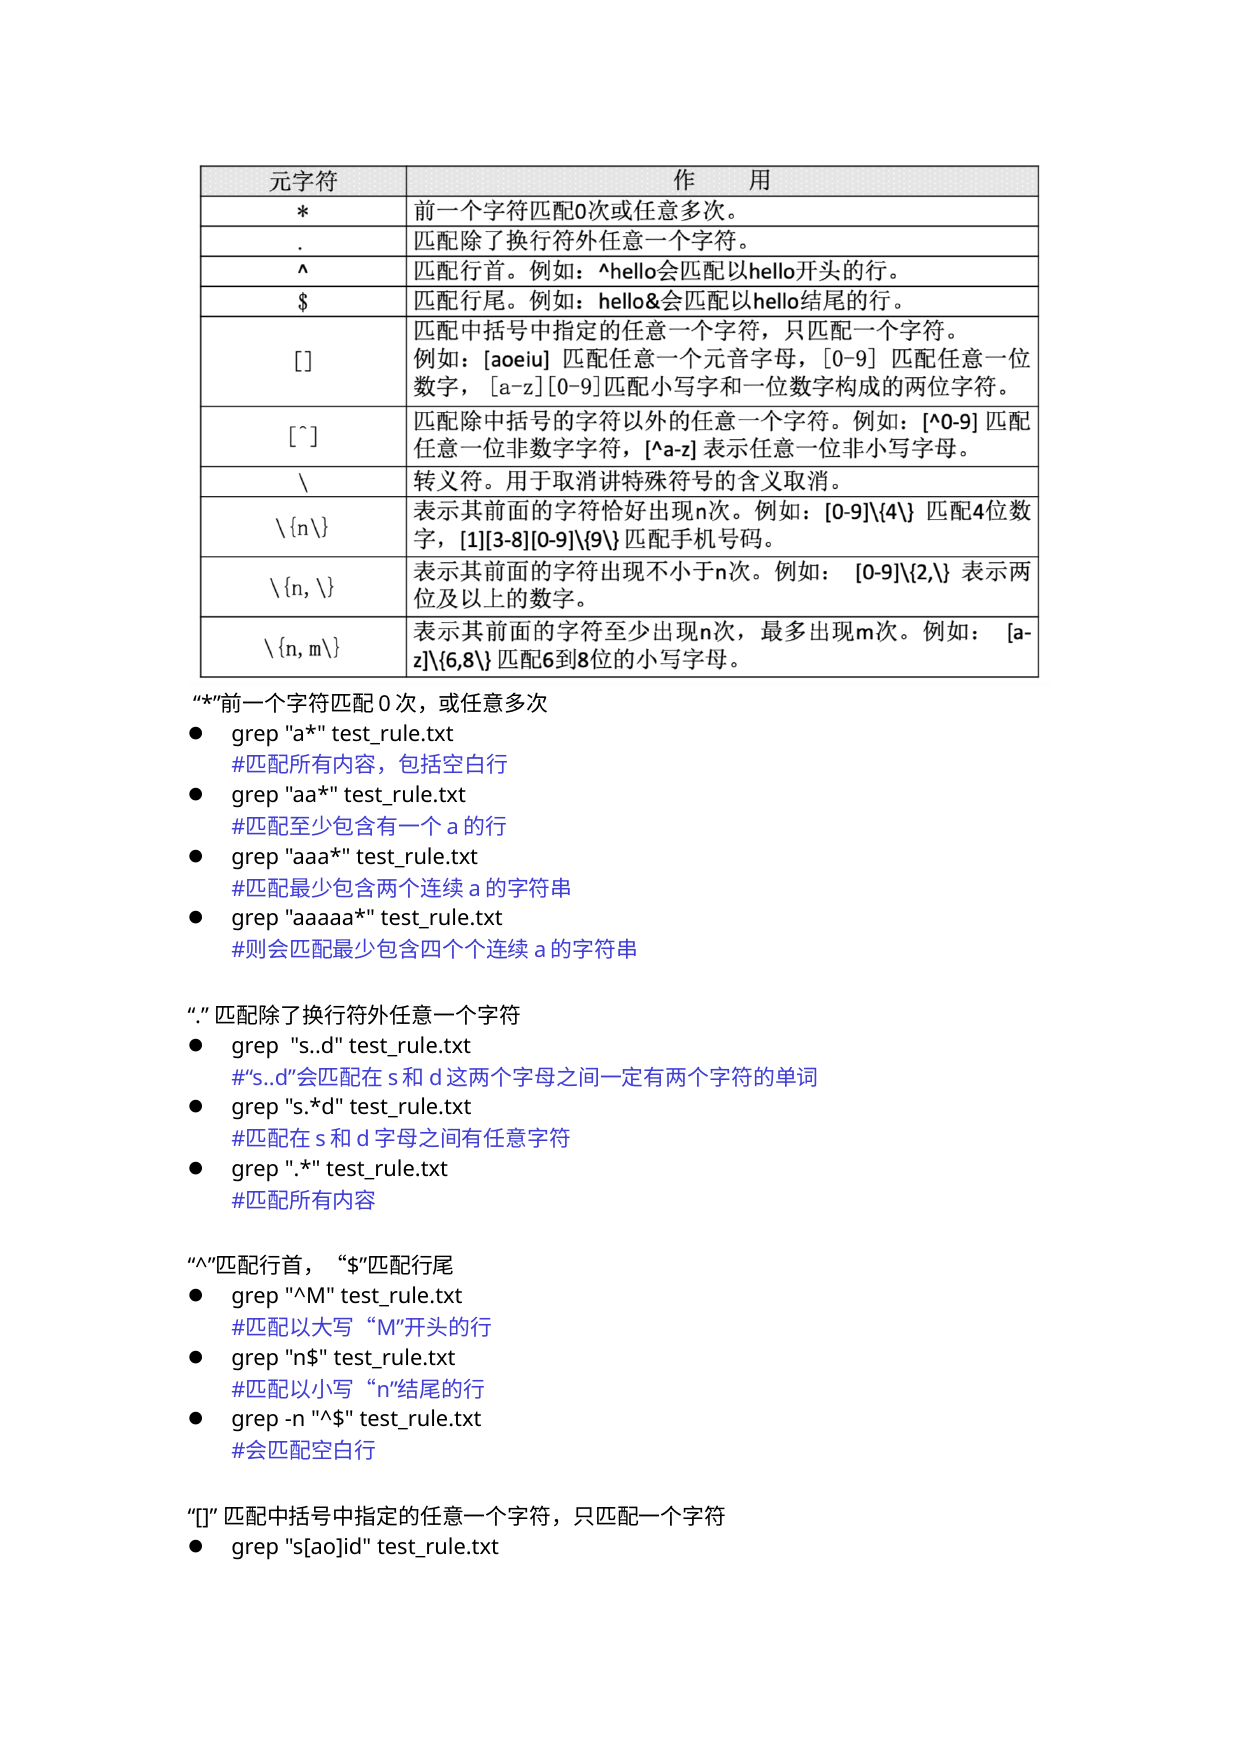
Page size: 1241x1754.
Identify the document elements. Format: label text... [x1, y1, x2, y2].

list grep "n$" test_rule.txt [187, 1342, 1053, 1372]
text #匹配所有内容，包括空白行 [231, 747, 1053, 779]
list grep "s[ao]id" test_rule.txt [187, 1531, 1053, 1561]
text “^”匹配行首，“$”匹配行尾 [187, 1248, 1053, 1280]
picture [187, 162, 1053, 686]
text #会匹配空白行 [231, 1433, 1053, 1465]
text “*”前一个字符匹配0次，或任意多次 [187, 686, 1053, 718]
text “[]” 匹配中括号中指定的任意一个字符，只匹配一个字符 [187, 1499, 1053, 1531]
text #匹配所有内容 [231, 1183, 1053, 1214]
text #匹配以小写“n”结尾的行 [231, 1372, 1053, 1403]
list grep "aa*" test_rule.txt [187, 779, 1053, 809]
text #则会匹配最少包含四个个连续a的字符串 [231, 932, 1053, 964]
text #匹配至少包含有一个a的行 [231, 809, 1053, 841]
text “.” 匹配除了换行符外任意一个字符 [187, 998, 1053, 1030]
text #匹配以大写“M”开头的行 [231, 1310, 1053, 1342]
text #匹配在s和d字母之间有任意字符 [231, 1121, 1053, 1153]
list grep "s.*d" test_rule.txt [187, 1091, 1053, 1121]
list grep -n "^$" test_rule.txt [187, 1403, 1053, 1433]
list grep "aaa*" test_rule.txt [187, 841, 1053, 871]
list grep "^M" test_rule.txt [187, 1280, 1053, 1310]
list grep "a*" test_rule.txt [187, 718, 1053, 747]
list grep "aaaaa*" test_rule.txt [187, 902, 1053, 932]
text #“s..d”会匹配在s和d这两个字母之间一定有两个字符的单词 [231, 1059, 1053, 1091]
list grep ".*" test_rule.txt [187, 1153, 1053, 1183]
text #匹配最少包含两个连续a的字符串 [231, 871, 1053, 902]
list grep "s..d" test_rule.txt [187, 1030, 1053, 1059]
